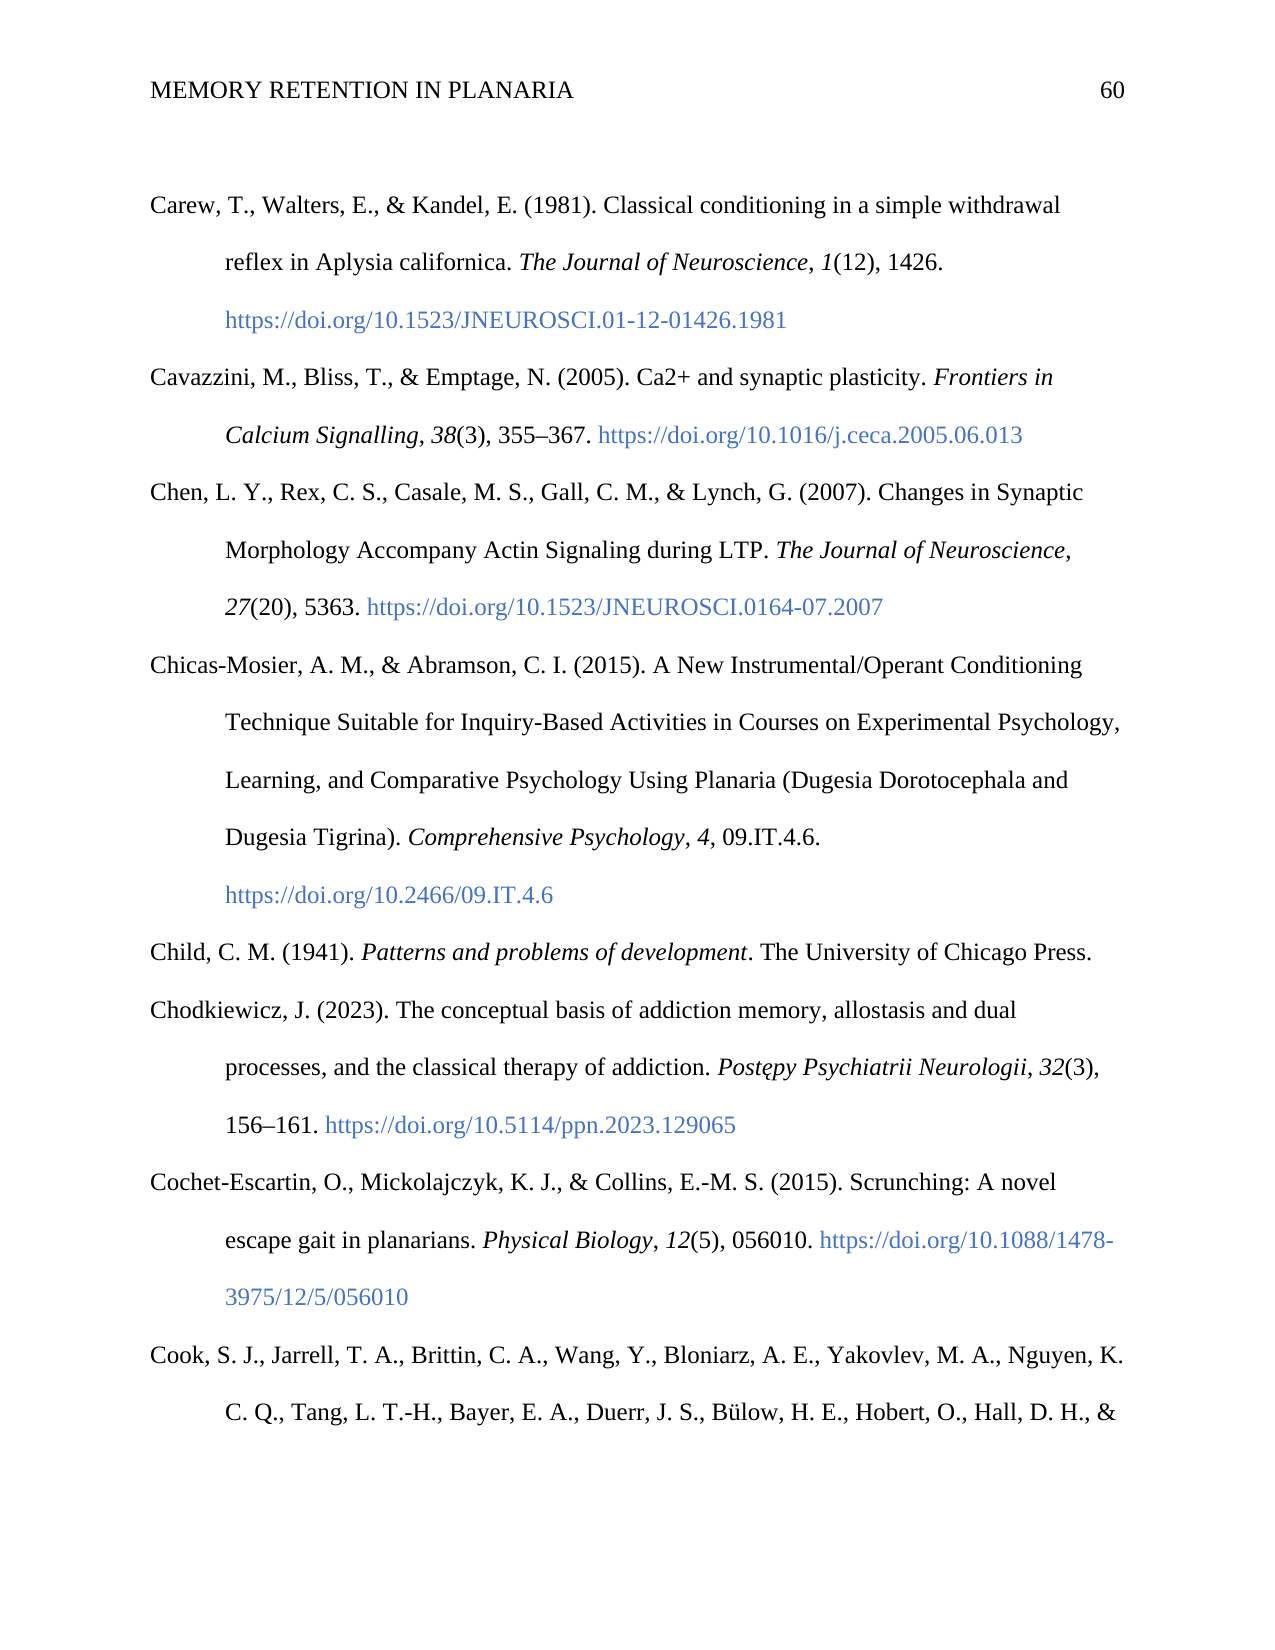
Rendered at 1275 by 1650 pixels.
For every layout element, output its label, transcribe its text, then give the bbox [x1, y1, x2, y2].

text Chen, L. Y., Rex, C. S., Casale, M. S., Gall, C. M., & Lynch, G. (2007). Changes in Synaptic Morphology Accompany Actin Signaling during LTP. The Journal of Neuroscience, 27(20), 5363. https://doi.org/10.1523/JNEUROSCI.0164-07.2007 [150, 477, 1125, 621]
text Cochet-Escartin, O., Mickolajczyk, K. J., & Collins, E.-M. S. (2015). Scrunching: A novel escape gait in planarians. Physical Biology, 12(5), 056010. https://doi.org/10.1088/1478-3975/12/5/056010 [150, 1167, 1125, 1311]
text Chodkiewicz, J. (2023). The conceptual basis of addiction memory, allostasis and dual processes, and the classical therapy of addiction. Postępy Psychiatrii Neurologii, 32(3), 156–161. https://doi.org/10.5114/ppn.2023.129065 [150, 995, 1125, 1139]
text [150, 1340, 1125, 1426]
text Carew, T., Walters, E., & Kandel, E. (1981). Classical conditioning in a simple withdrawal reflex in Aplysia californica. The Journal of Neuroscience, 1(12), 1426. https://doi.org/10.1523/JNEUROSCI.01-12-01426.1981 [150, 190, 1125, 334]
text Child, C. M. (1941). Patterns and problems of development. The University of Chicago Press. [150, 937, 1125, 966]
text Cavazzini, M., Bliss, T., & Emptage, N. (2005). Ca2+ and synaptic plasticity. Frontiers in Calcium Signalling, 38(3), 355–367. https://doi.org/10.1016/j.ceca.2005.06.013 [150, 362, 1125, 449]
text Chicas-Mosier, A. M., & Abramson, C. I. (2015). A New Instrumental/Operant Conditioning Technique Suitable for Inquiry-Based Activities in Courses on Experimental Psychology, Learning, and Comparative Psychology Using Planaria (Dugesia Dorotocephala and Dugesia Tigrina). Comprehensive Psychology, 4, 09.IT.4.6. https://doi.org/10.2466/09.IT.4.6 [150, 650, 1125, 909]
